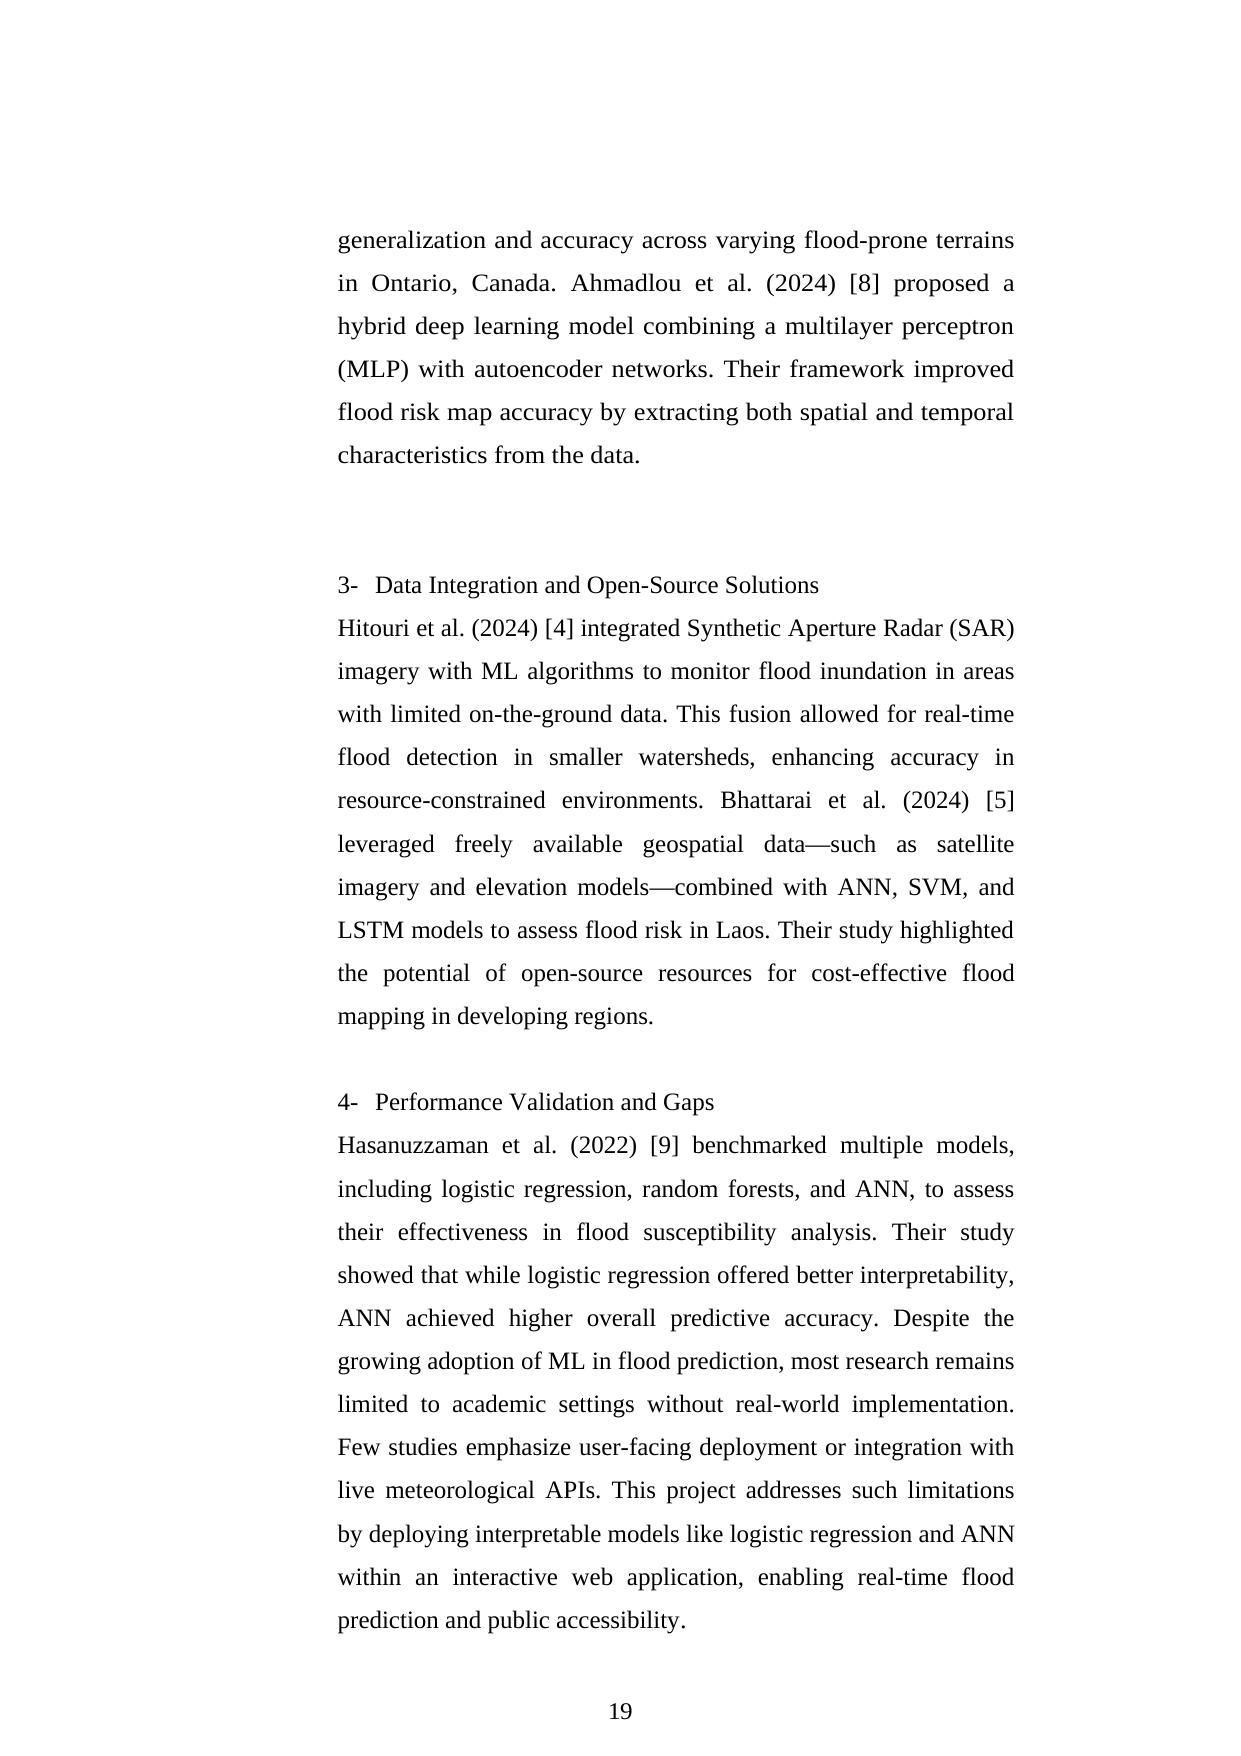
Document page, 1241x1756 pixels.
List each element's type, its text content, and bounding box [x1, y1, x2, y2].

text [337, 225, 1015, 469]
list Hitouri et al. (2024) [4] integrated Synthetic Aperture Radar (SAR) imagery with ML algorithms to monitor flood inundation in areas with limited on-the-ground data. This fusion allowed for real-time flood detection in smaller watersheds, enhancing accuracy in resource-constrained environments. Bhattarai et al. (2024) [5] leveraged freely available geospatial data—such as satellite imagery and elevation models—combined with ANN, SVM, and LSTM models to assess flood risk in Laos. Their study highlighted the potential of open-source resources for cost-effective flood mapping in developing regions. [337, 613, 1015, 1030]
list Performance Validation and Gaps [337, 1087, 1015, 1116]
list Hasanuzzaman et al. (2022) [9] benchmarked multiple models, including logistic regression, random forests, and ANN, to assess their effectiveness in flood susceptibility analysis. Their study showed that while logistic regression offered better interpretability, ANN achieved higher overall predictive accuracy. Despite the growing adoption of ML in flood prediction, most research remains limited to academic settings without real-world implementation. Few studies emphasize user-facing deployment or integration with live meteorological APIs. This project addresses such limitations by deploying interpretable models like logistic regression and ANN within an interactive web application, enabling real-time flood prediction and public accessibility. [337, 1131, 1015, 1634]
list Data Integration and Open-Source Solutions [337, 570, 1015, 599]
